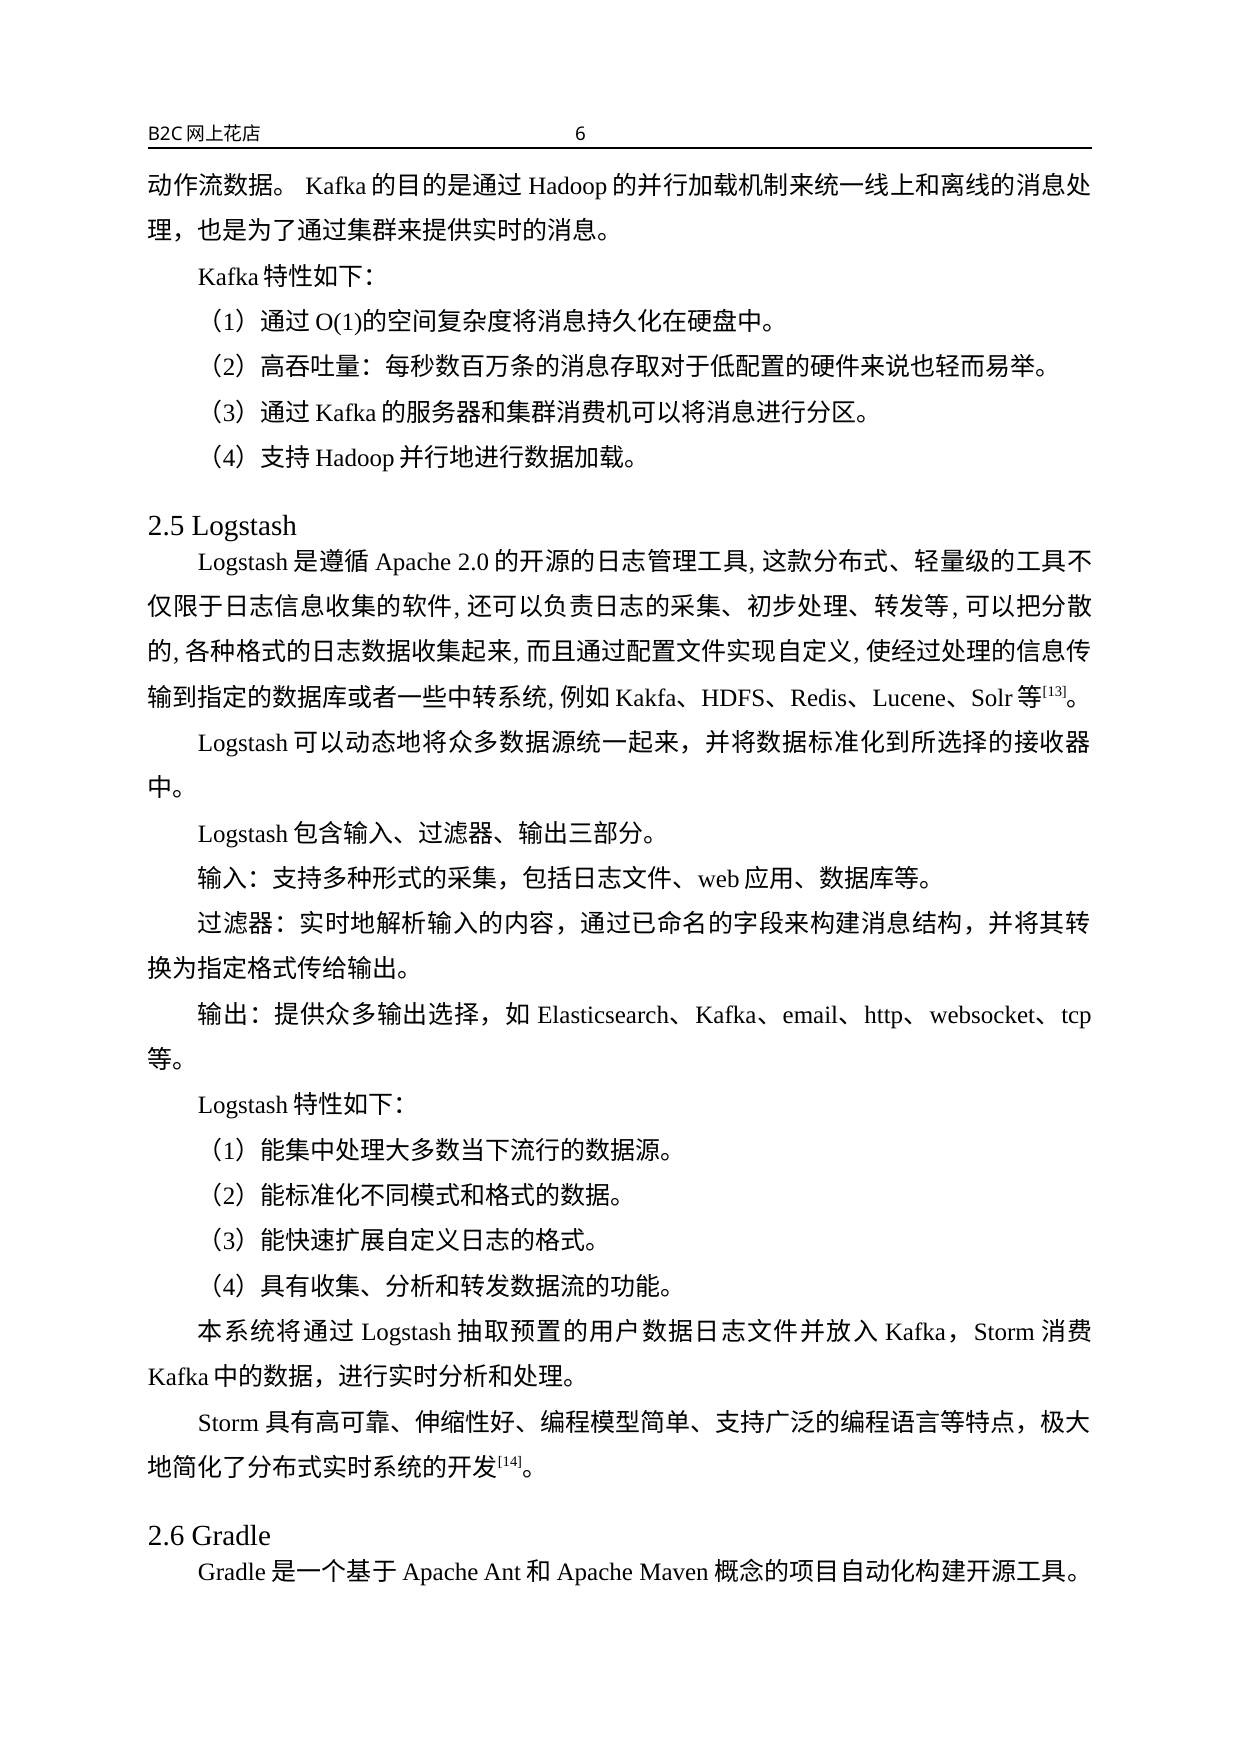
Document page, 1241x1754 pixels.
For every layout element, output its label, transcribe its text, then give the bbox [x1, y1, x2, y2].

text 输入：支持多种形式的采集，包括日志文件、web应用、数据库等。 [148, 858, 1092, 894]
text （2）能标准化不同模式和格式的数据。 [148, 1176, 1092, 1212]
text （1）能集中处理大多数当下流行的数据源。 [148, 1130, 1092, 1166]
text （3）能快速扩展自定义日志的格式。 [148, 1221, 1092, 1257]
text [148, 165, 1092, 247]
text Logstash特性如下： [148, 1085, 1092, 1121]
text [148, 1551, 1092, 1587]
subtitle 2.6 Gradle [148, 1518, 1092, 1551]
text （2）高吞吐量：每秒数百万条的消息存取对于低配置的硬件来说也轻而易举。 [148, 347, 1092, 383]
text （4）支持Hadoop并行地进行数据加载。 [148, 437, 1092, 473]
text Logstash可以动态地将众多数据源统一起来，并将数据标准化到所选择的接收器中。 [148, 722, 1092, 804]
text 过滤器：实时地解析输入的内容，通过已命名的字段来构建消息结构，并将其转换为指定格式传给输出。 [148, 904, 1092, 985]
text （1）通过O(1)的空间复杂度将消息持久化在硬盘中。 [148, 301, 1092, 338]
text Logstash是遵循Apache 2.0的开源的日志管理工具, 这款分布式、轻量级的工具不仅限于日志信息收集的软件, 还可以负责日志的采集、初步处理、转发等, 可以把分散的, 各种格式的日志数据收集起来, 而且通过配置文件实现自定义, 使经过处理的信息传输到指定的数据库或者一些中转系统, 例如Kakfa、HDFS、Redis、Lucene、Solr等[13]。 [148, 541, 1092, 713]
text （4）具有收集、分析和转发数据流的功能。 [148, 1266, 1092, 1302]
subtitle 2.5 Logstash [148, 508, 1092, 541]
text Storm 具有高可靠、伸缩性好、编程模型简单、支持广泛的编程语言等特点，极大地简化了分布式实时系统的开发[14]。 [148, 1402, 1092, 1484]
text （3）通过Kafka的服务器和集群消费机可以将消息进行分区。 [148, 392, 1092, 428]
text 本系统将通过Logstash抽取预置的用户数据日志文件并放入Kafka，Storm消费Kafka中的数据，进行实时分析和处理。 [148, 1311, 1092, 1393]
text 输出：提供众多输出选择，如Elasticsearch、Kafka、email、http、websocket、tcp等。 [148, 994, 1092, 1076]
text Kafka特性如下： [148, 256, 1092, 292]
text Logstash包含输入、过滤器、输出三部分。 [148, 813, 1092, 849]
